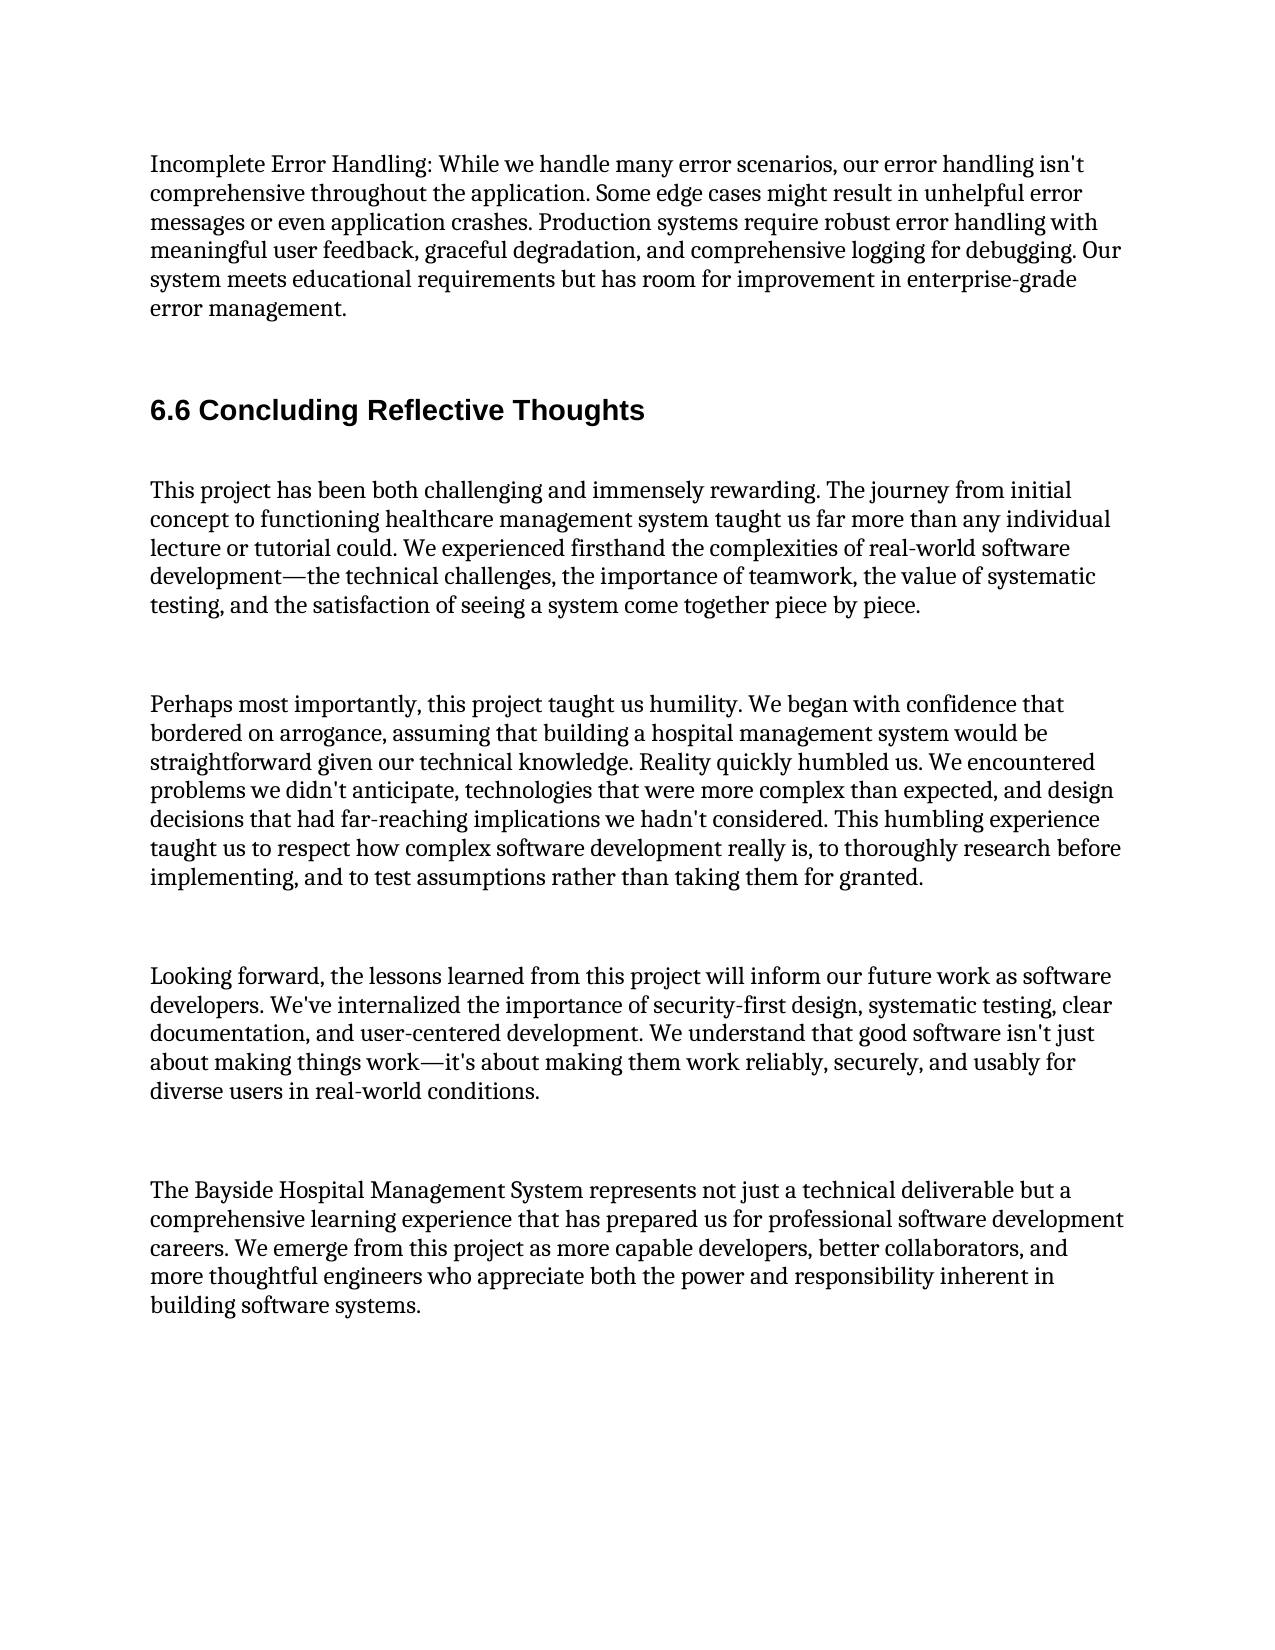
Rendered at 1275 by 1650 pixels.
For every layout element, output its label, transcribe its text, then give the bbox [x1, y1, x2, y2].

text Perhaps most importantly, this project taught us humility. We began with confidence that bordered on arrogance, assuming that building a hospital management system would be straightforward given our technical knowledge. Reality quickly humbled us. We encountered problems we didn't anticipate, technologies that were more complex than expected, and design decisions that had far-reaching implications we hadn't considered. This humbling experience taught us to respect how complex software development really is, to thoroughly research before implementing, and to test assumptions rather than taking them for granted. [150, 690, 1125, 891]
subtitle 6.6 Concluding Reflective Thoughts [150, 393, 1125, 426]
text This project has been both challenging and immensely rewarding. The journey from initial concept to functioning healthcare management system taught us far more than any individual lecture or tutorial could. We experienced firsthand the complexities of real-world software development—the technical challenges, the importance of teamwork, the value of systematic testing, and the satisfaction of seeing a system come together piece by piece. [150, 476, 1125, 620]
text The Bayside Hospital Management System represents not just a technical deliverable but a comprehensive learning experience that has prepared us for professional software development careers. We emerge from this project as more capable developers, better collaborators, and more thoughtful engineers who appreciate both the power and responsibility inherent in building software systems. [150, 1176, 1125, 1320]
text Incomplete Error Handling: While we handle many error scenarios, our error handling isn't comprehensive throughout the application. Some edge cases might result in unhelpful error messages or even application crashes. Production systems require robust error handling with meaningful user feedback, graceful degradation, and comprehensive logging for debugging. Our system meets educational requirements but has room for improvement in enterprise-grade error management. [150, 150, 1125, 322]
text Looking forward, the lessons learned from this project will inform our future work as software developers. We've internalized the importance of security-first design, systematic testing, clear documentation, and user-centered development. We understand that good software isn't just about making things work—it's about making them work reliably, securely, and usably for diverse users in real-world conditions. [150, 962, 1125, 1106]
